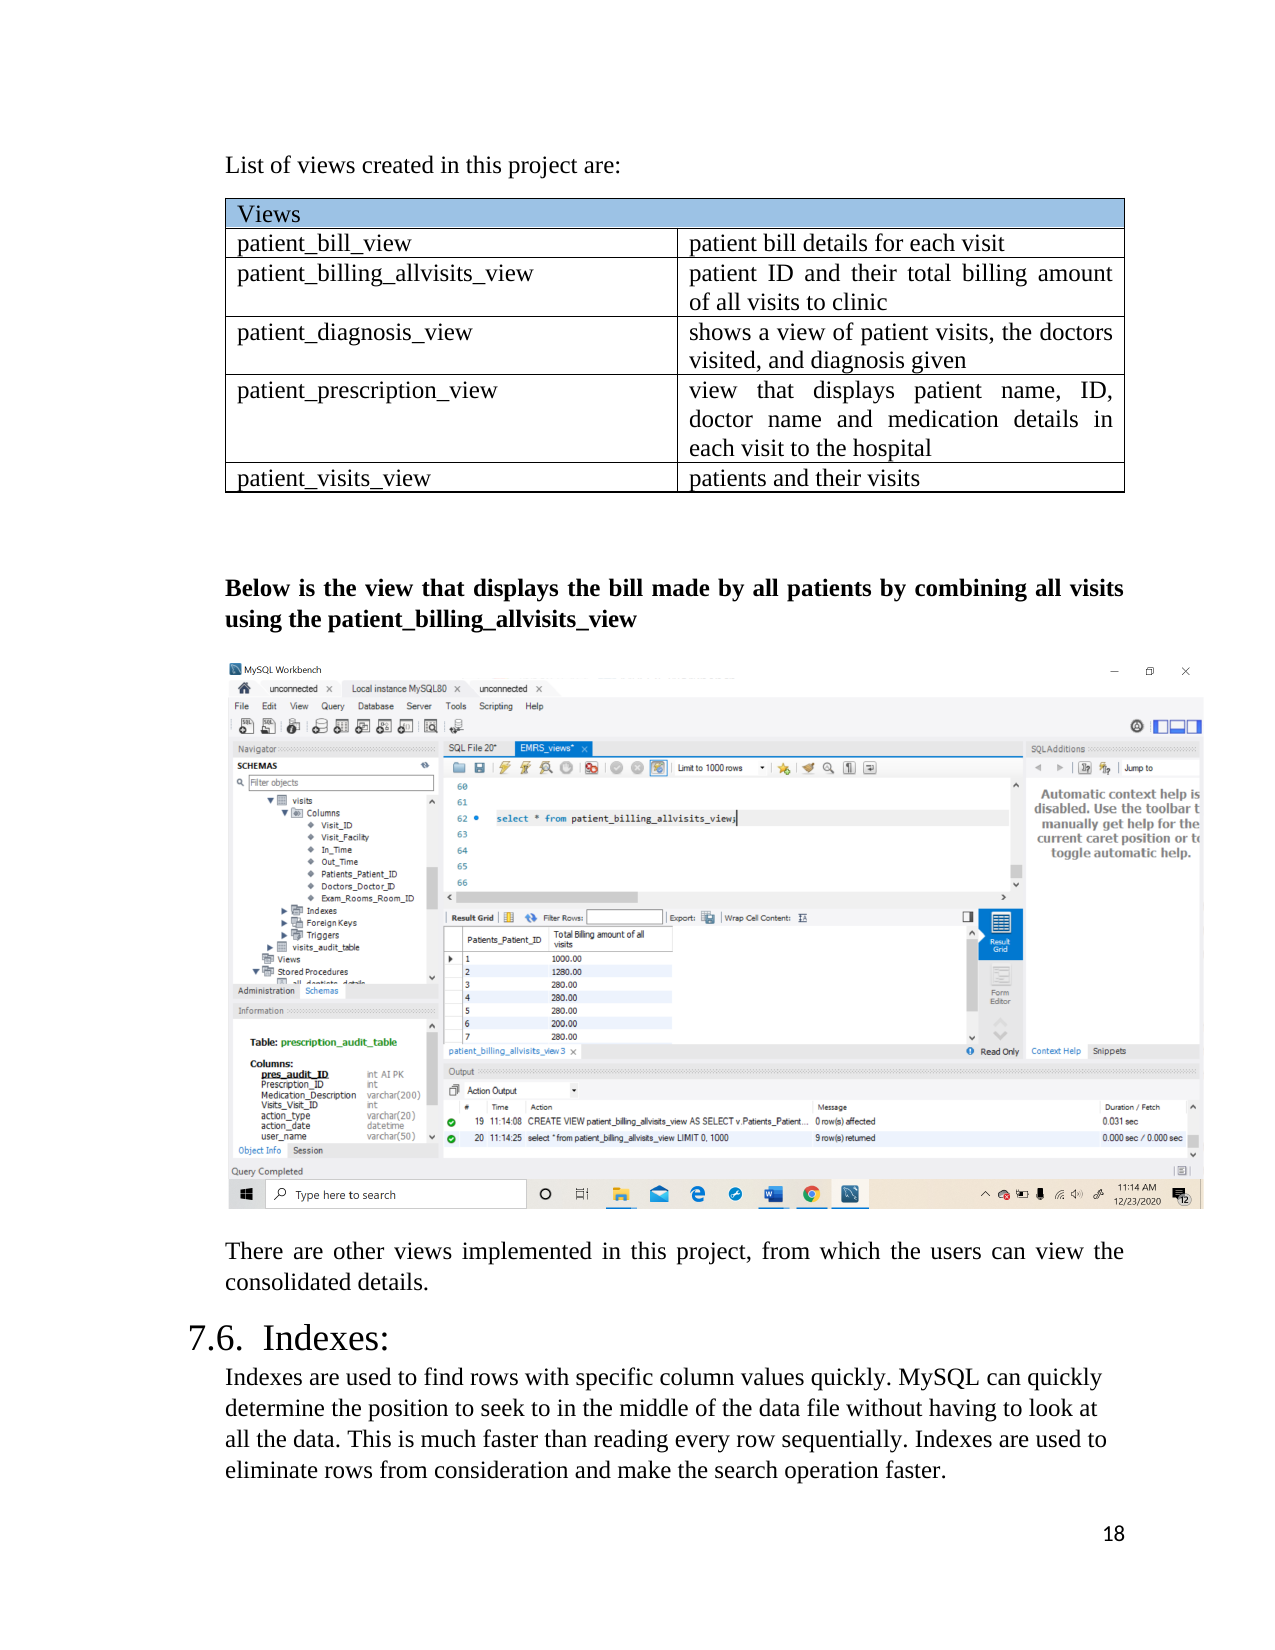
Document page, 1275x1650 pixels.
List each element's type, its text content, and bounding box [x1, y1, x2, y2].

table_header Views [226, 199, 1124, 227]
text Below is the view that displays the bill made by all patients by combining all visits using the patient_billing_allvisits_view [225, 573, 1125, 633]
subtitle Indexes: [187, 1315, 1125, 1358]
text List of views created in this project are: [225, 150, 1125, 179]
table_cell patient bill details for each visit [678, 229, 1124, 257]
text There are other views implemented in this project, from which the users can view the consolidated details. [225, 1236, 1125, 1296]
table_cell patient ID and their total billing amount of all visits to clinic [678, 258, 1124, 316]
table_cell patient_billing_allvisits_view [226, 258, 677, 316]
table_cell patient_bill_view [226, 229, 677, 257]
table_cell view that displays patient name, ID, doctor name and medication details in each visit to the hospital [678, 375, 1124, 462]
table_cell patient_diagnosis_view [226, 317, 677, 374]
picture [228, 660, 1204, 1209]
table_cell patients and their visits [678, 463, 1124, 491]
text Indexes are used to find rows with specific column values quickly. MySQL can quickly determine the position to seek to in the middle of the data file without having to look at all the data. This is much faster than reading every row sequentially. Indexes are used to eliminate rows from consideration and make the search operation faster. [225, 1362, 1125, 1483]
table_cell shows a view of patient visits, the doctors visited, and diagnosis given [678, 317, 1124, 374]
table_cell patient_visits_view [226, 463, 677, 491]
table_cell patient_prescription_view [226, 375, 677, 462]
